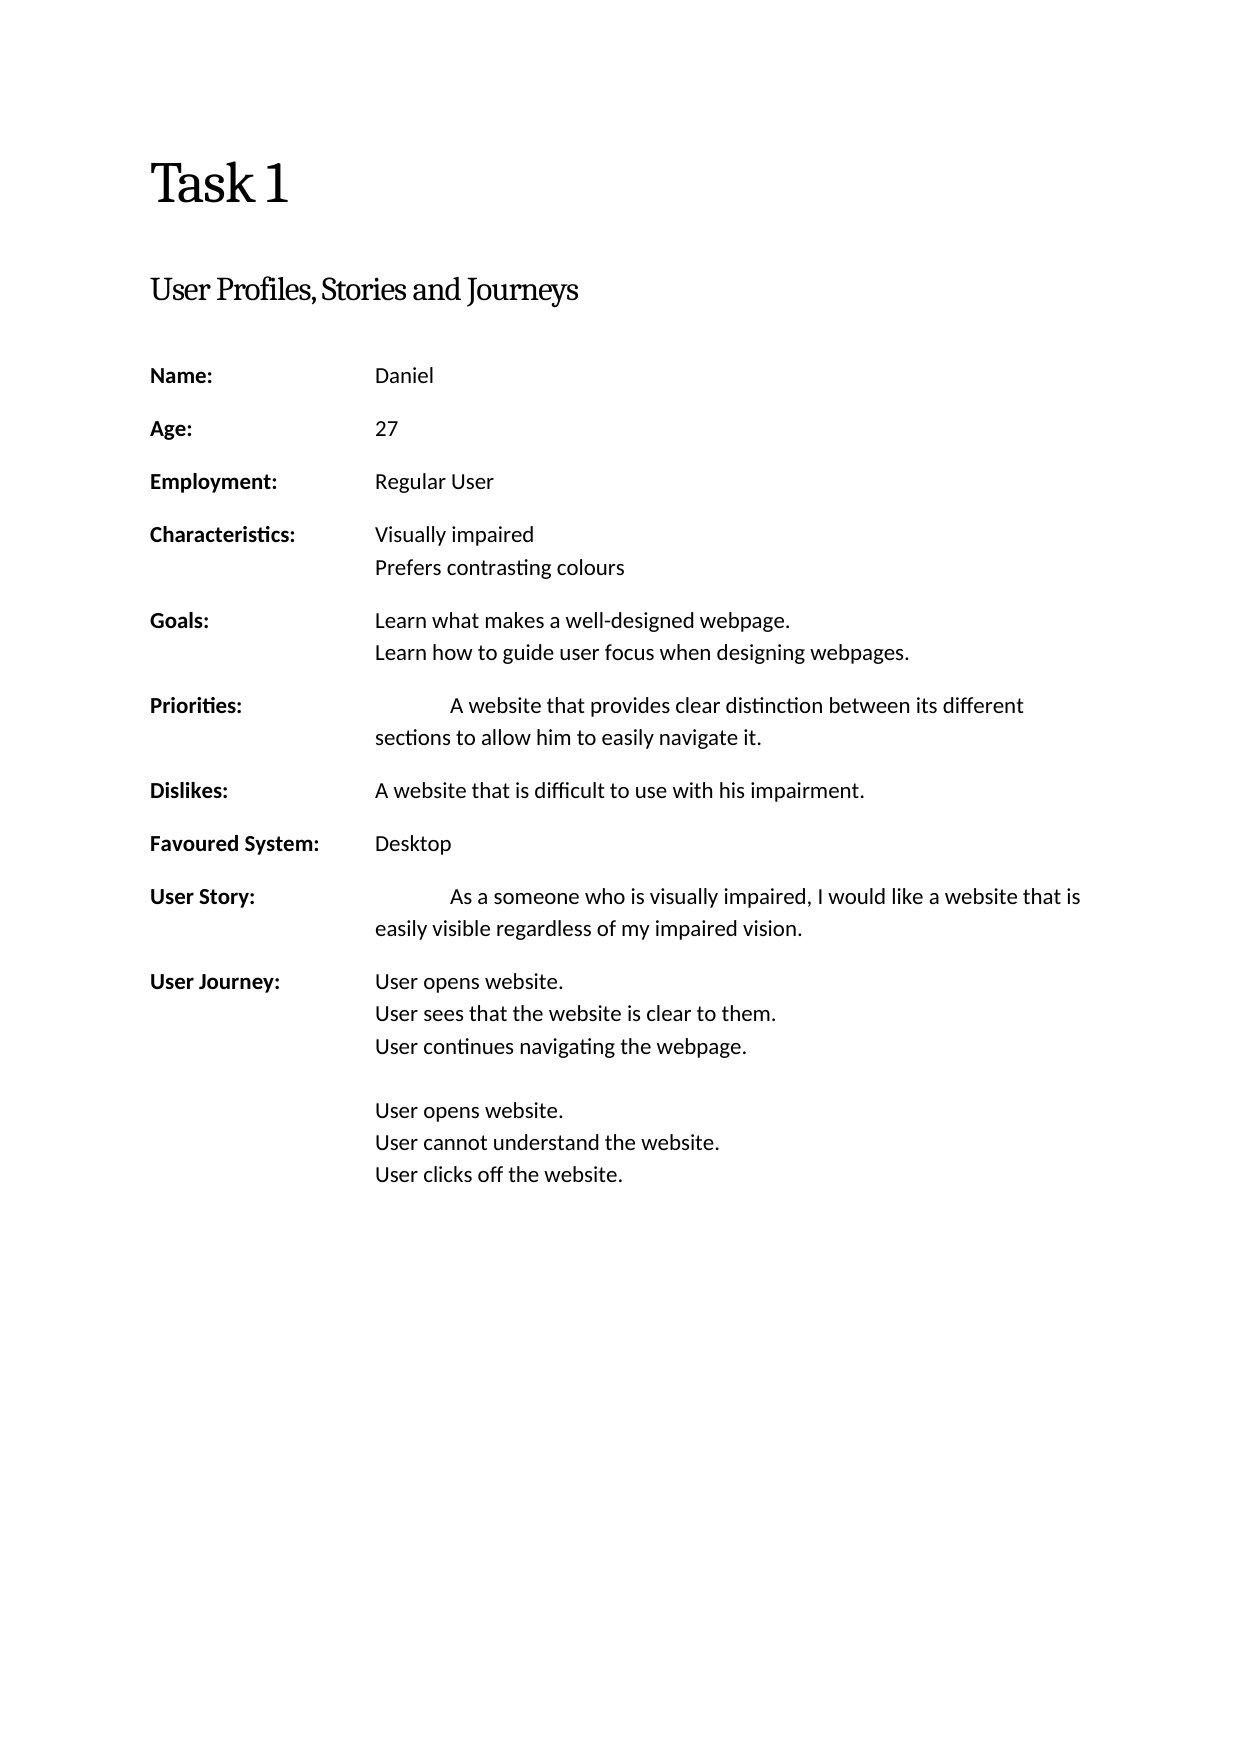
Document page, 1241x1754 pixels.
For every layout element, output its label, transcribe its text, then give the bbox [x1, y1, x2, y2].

title User Profiles, Stories and Journeys [150, 270, 1090, 308]
text Favoured System: Desktop [150, 829, 1090, 857]
text Age: 27 [150, 414, 1090, 442]
text Characteristics: Visually impaired Prefers contrasting colours [150, 521, 1090, 581]
text Priorities: A website that provides clear distinction between its different sections to allow him to easily navigate it. [150, 691, 1090, 751]
text User Story: As a someone who is visually impaired, I would like a website that is easily visible regardless of my impaired vision. [150, 882, 1090, 942]
text Dislikes: A website that is difficult to use with his impairment. [150, 776, 1090, 804]
text User Journey: User opens website. User sees that the website is clear to them. User continues navigating the webpage. User opens website. User cannot understand the website. User clicks off the website. [150, 967, 1090, 1188]
text Goals: Learn what makes a well-designed webpage. Learn how to guide user focus when designing webpages. [150, 606, 1090, 666]
title Task 1 [150, 150, 1090, 217]
text Name: Daniel [150, 361, 1090, 389]
text Employment: Regular User [150, 467, 1090, 496]
